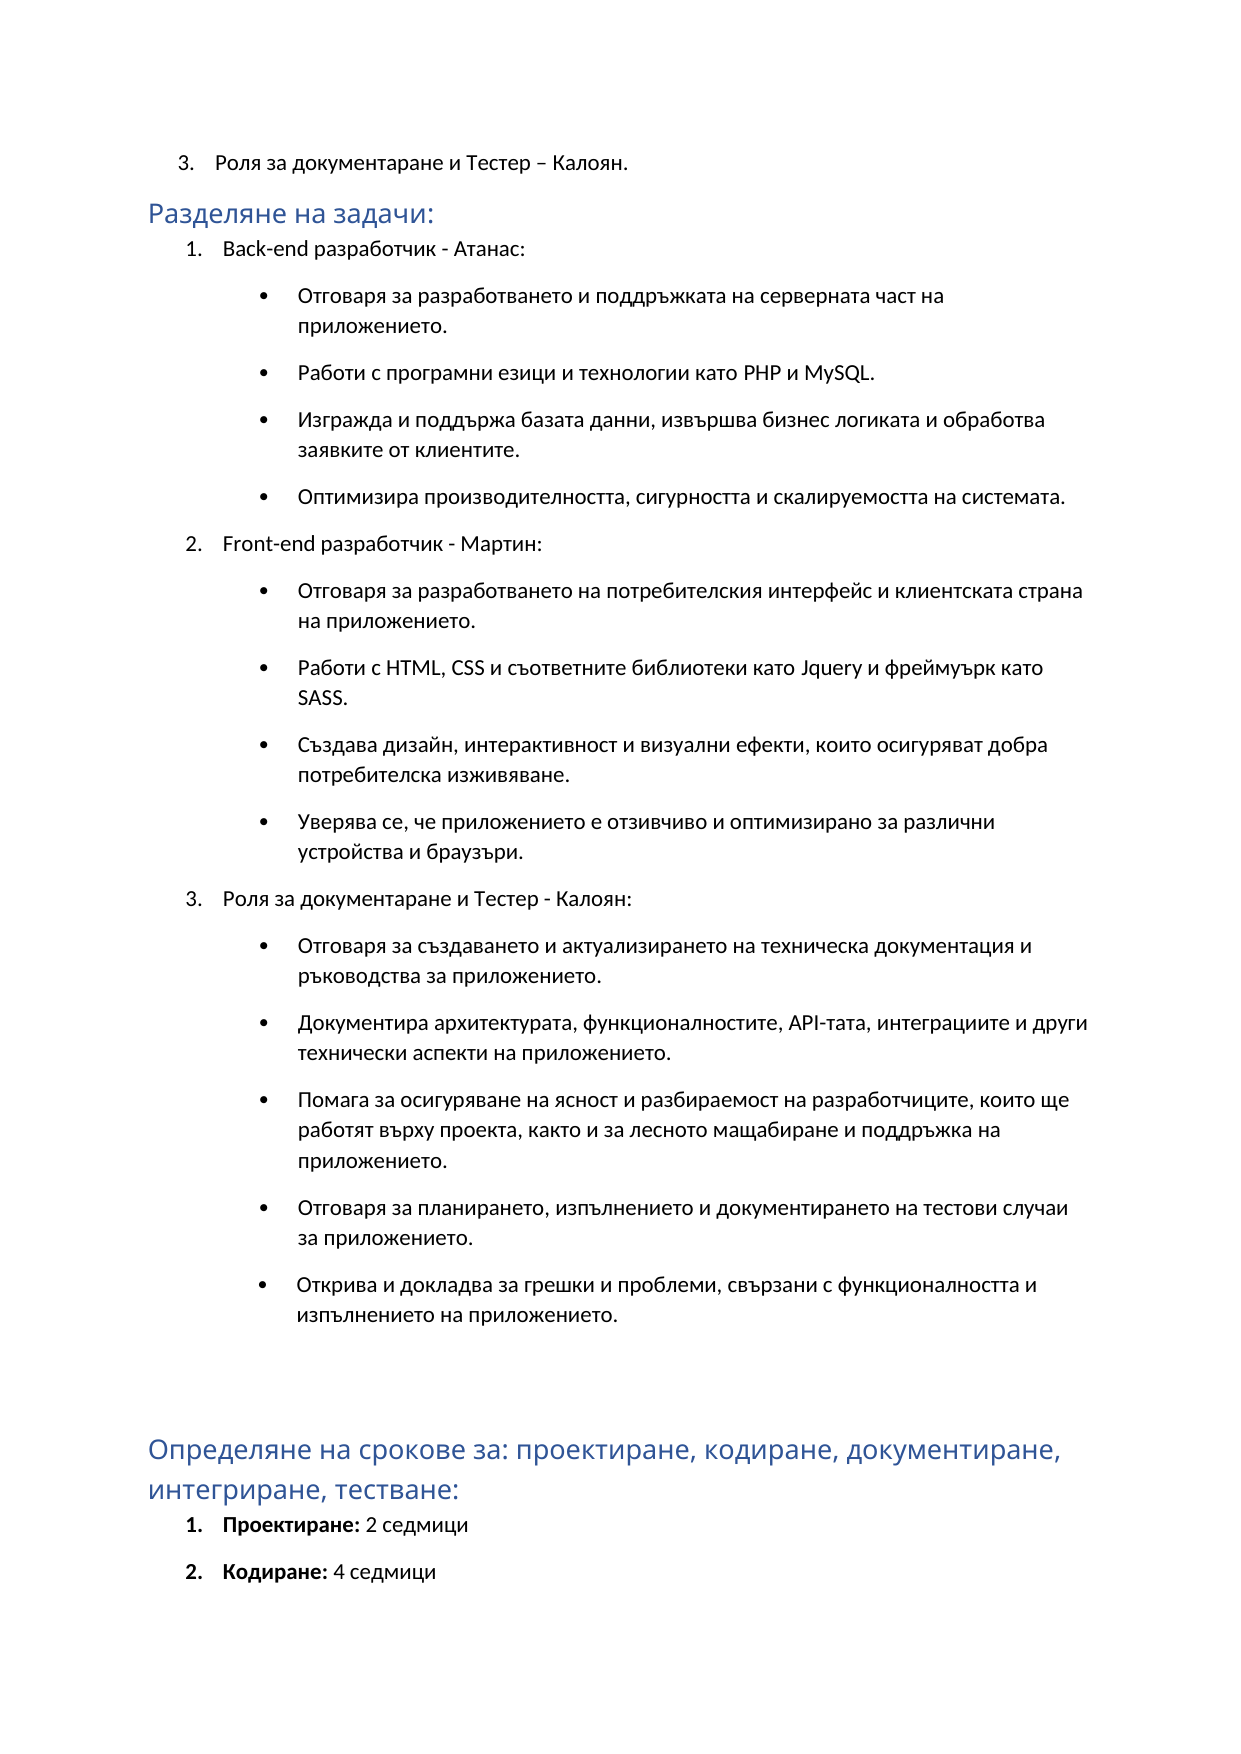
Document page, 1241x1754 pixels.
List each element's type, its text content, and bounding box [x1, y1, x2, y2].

list Отговаря за разработването на потребителския интерфейс и клиентската страна на приложението. [260, 576, 1093, 634]
list Създава дизайн, интерактивност и визуални ефекти, които осигуряват добра потребителска изживяване. [260, 730, 1093, 788]
list Отговаря за разработването и поддръжката на серверната част на приложението. [260, 281, 1093, 339]
list Документира архитектурата, функционалностите, API-тата, интеграциите и други технически аспекти на приложението. [260, 1008, 1093, 1066]
list Front-end разработчик - Мартин: [185, 529, 1093, 557]
subtitle Разделяне на задачи: [148, 194, 1093, 231]
list Отговаря за планирането, изпълнението и документирането на тестови случаи за приложението. [260, 1193, 1093, 1251]
list Back-end разработчик - Атанас: [185, 234, 1093, 262]
subtitle Определяне на срокове за: проектиране, кодиране, документиране, интегриране, тестване: [148, 1431, 1093, 1507]
list Роля за документаране и Тестер - Калоян: [185, 884, 1093, 912]
list Помага за осигуряване на ясност и разбираемост на разработчиците, които ще работят върху проекта, както и за лесното мащабиране и поддръжка на приложението. [260, 1085, 1093, 1174]
list Отговаря за създаването и актуализирането на техническа документация и ръководства за приложението. [260, 931, 1093, 989]
list Проектиране: 2 седмици [185, 1510, 1093, 1538]
list Кодиране: 4 седмици [185, 1557, 1093, 1585]
list Работи с програмни езици и технологии като PHP и MySQL. [260, 358, 1093, 386]
list Уверява се, че приложението е отзивчиво и оптимизирано за различни устройства и браузъри. [260, 807, 1093, 865]
list Роля за документаране и Тестер – Калоян. [177, 148, 1093, 176]
list Работи с HTML, CSS и съответните библиотеки като Jquery и фреймуърк като SASS. [260, 653, 1093, 711]
list Оптимизира производителността, сигурността и скалируемостта на системата. [260, 482, 1093, 510]
list Изгражда и поддържа базата данни, извършва бизнес логиката и обработва заявките от клиентите. [260, 405, 1093, 463]
list Открива и докладва за грешки и проблеми, свързани с функционалността и изпълнението на приложението. [259, 1270, 1093, 1328]
